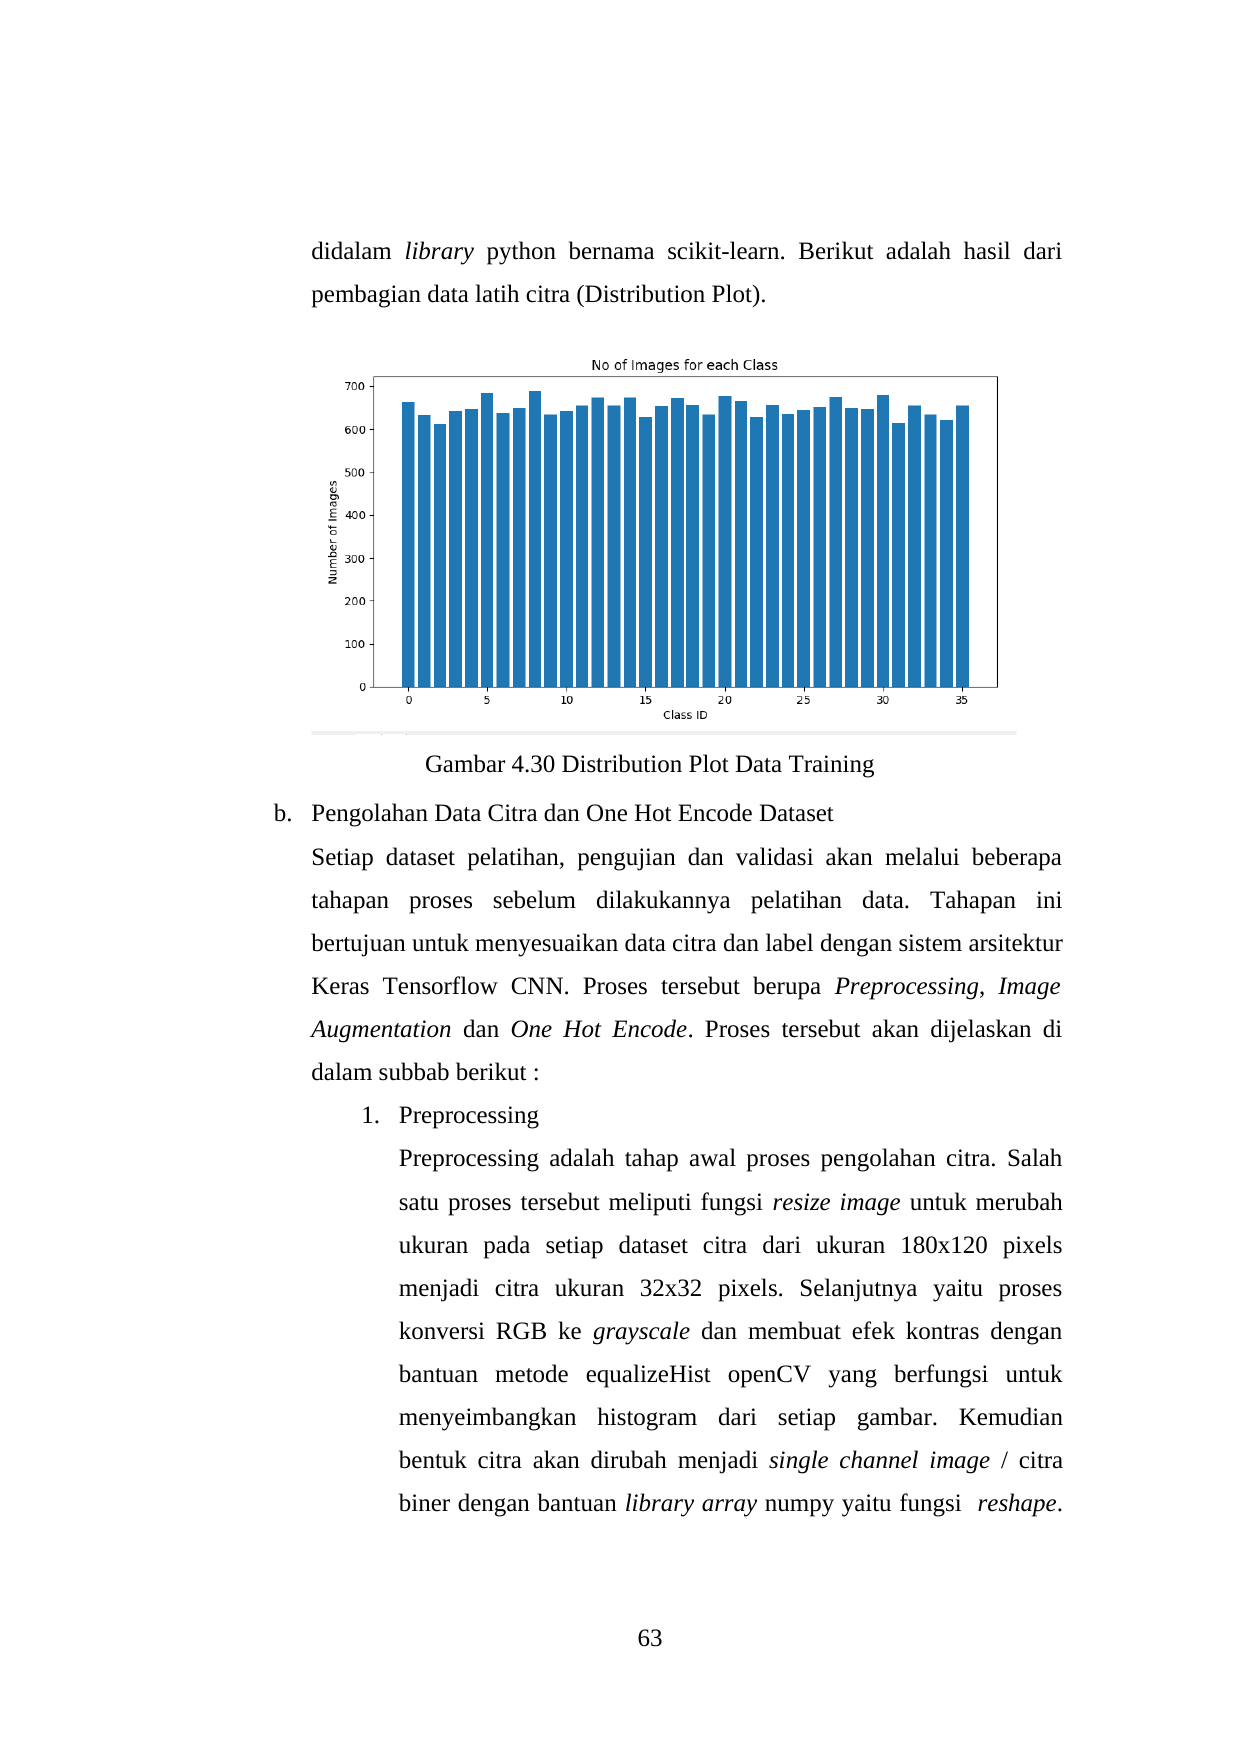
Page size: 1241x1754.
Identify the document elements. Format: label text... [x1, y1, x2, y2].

picture [311, 339, 1017, 735]
list Preprocessing [361, 1100, 1063, 1129]
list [399, 1143, 1063, 1517]
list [311, 236, 1063, 308]
list Pengolahan Data Citra dan One Hot Encode Dataset [274, 798, 1063, 827]
list Setiap dataset pelatihan, pengujian dan validasi akan melalui beberapa tahapan proses sebelum dilakukannya pelatihan data. Tahapan ini bertujuan untuk menyesuaikan data citra dan label dengan sistem arsitektur Keras Tensorflow CNN. Proses tersebut berupa Preprocessing, Image Augmentation dan One Hot Encode. Proses tersebut akan dijelaskan di dalam subbab berikut : [311, 842, 1063, 1086]
